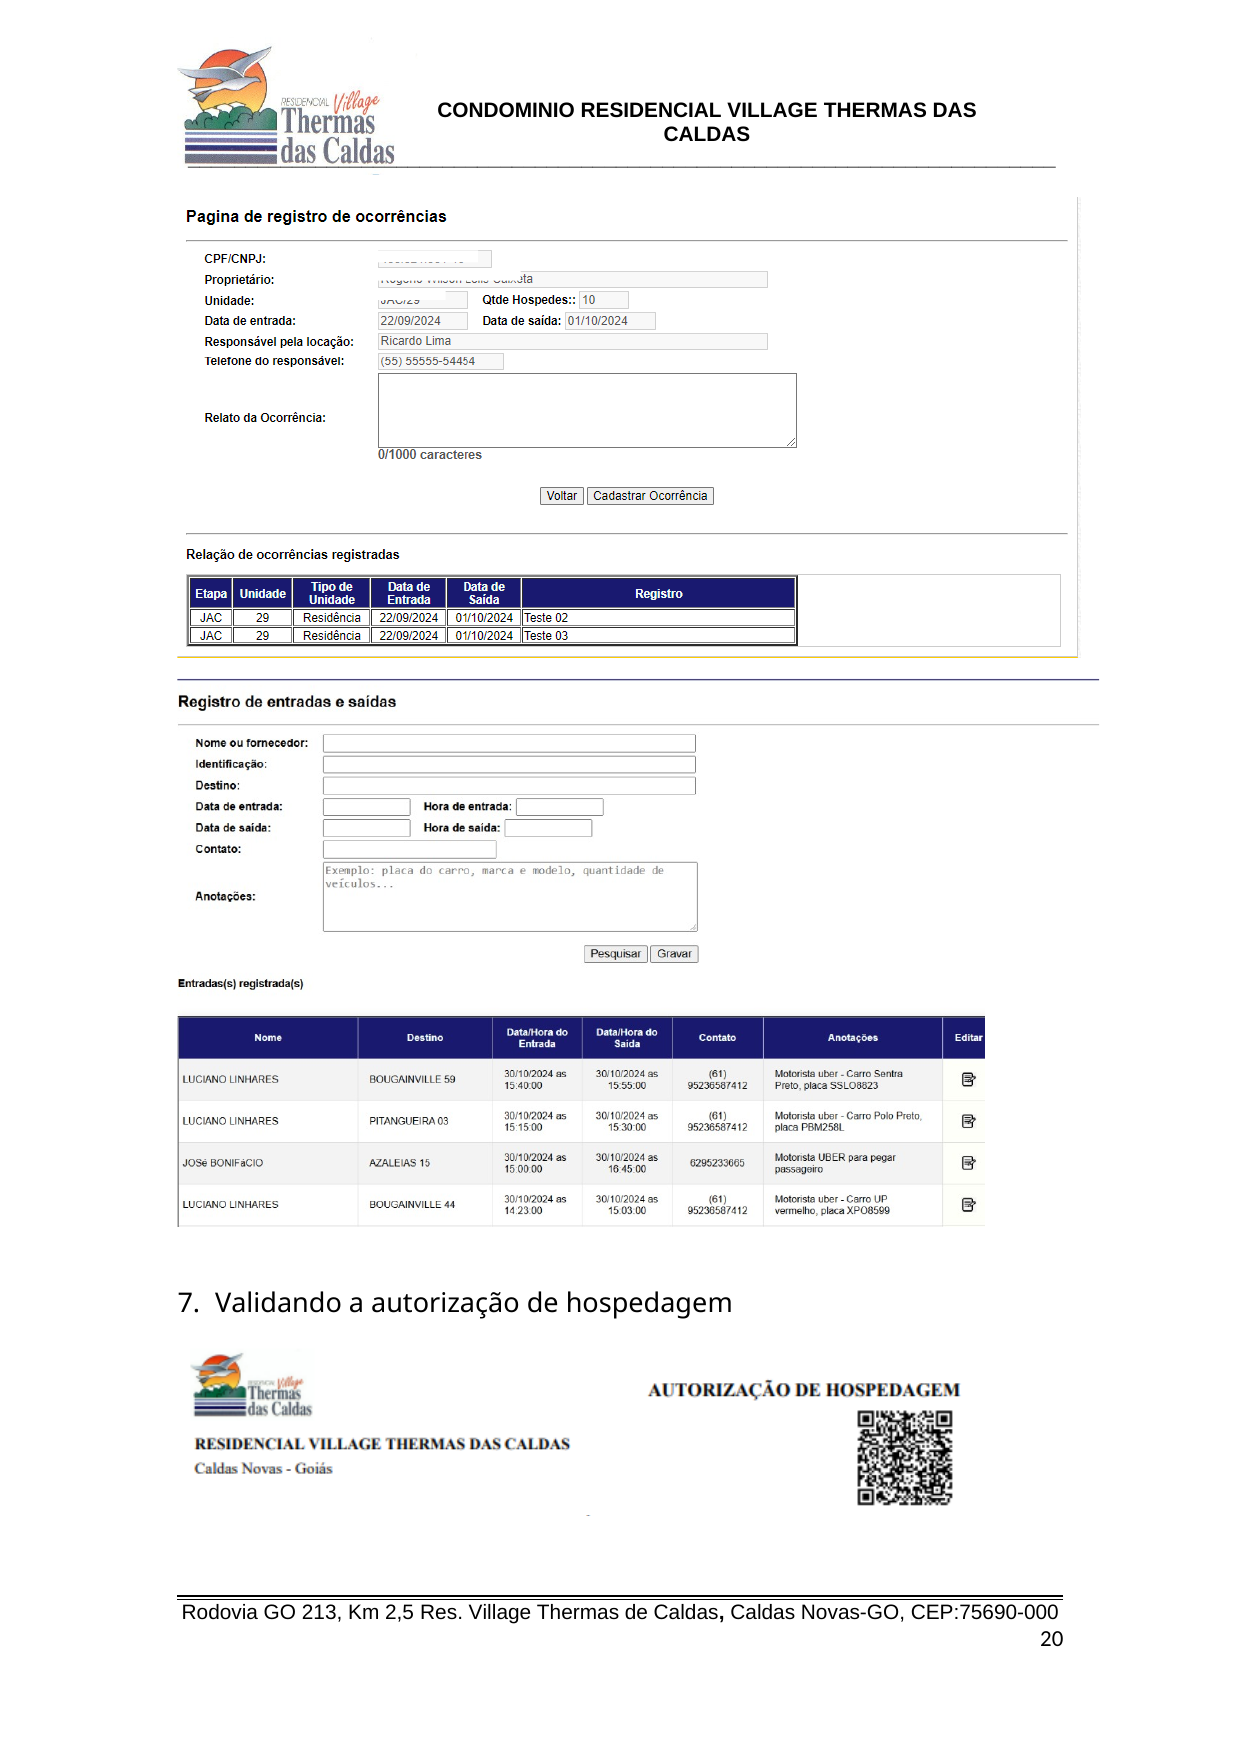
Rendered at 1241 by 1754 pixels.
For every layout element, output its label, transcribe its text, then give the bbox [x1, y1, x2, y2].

picture [177, 197, 1081, 658]
picture [177, 677, 1100, 1227]
picture [177, 1340, 1001, 1516]
list Validando a autorização de hospedagem [177, 1283, 1063, 1320]
picture [177, 37, 418, 175]
